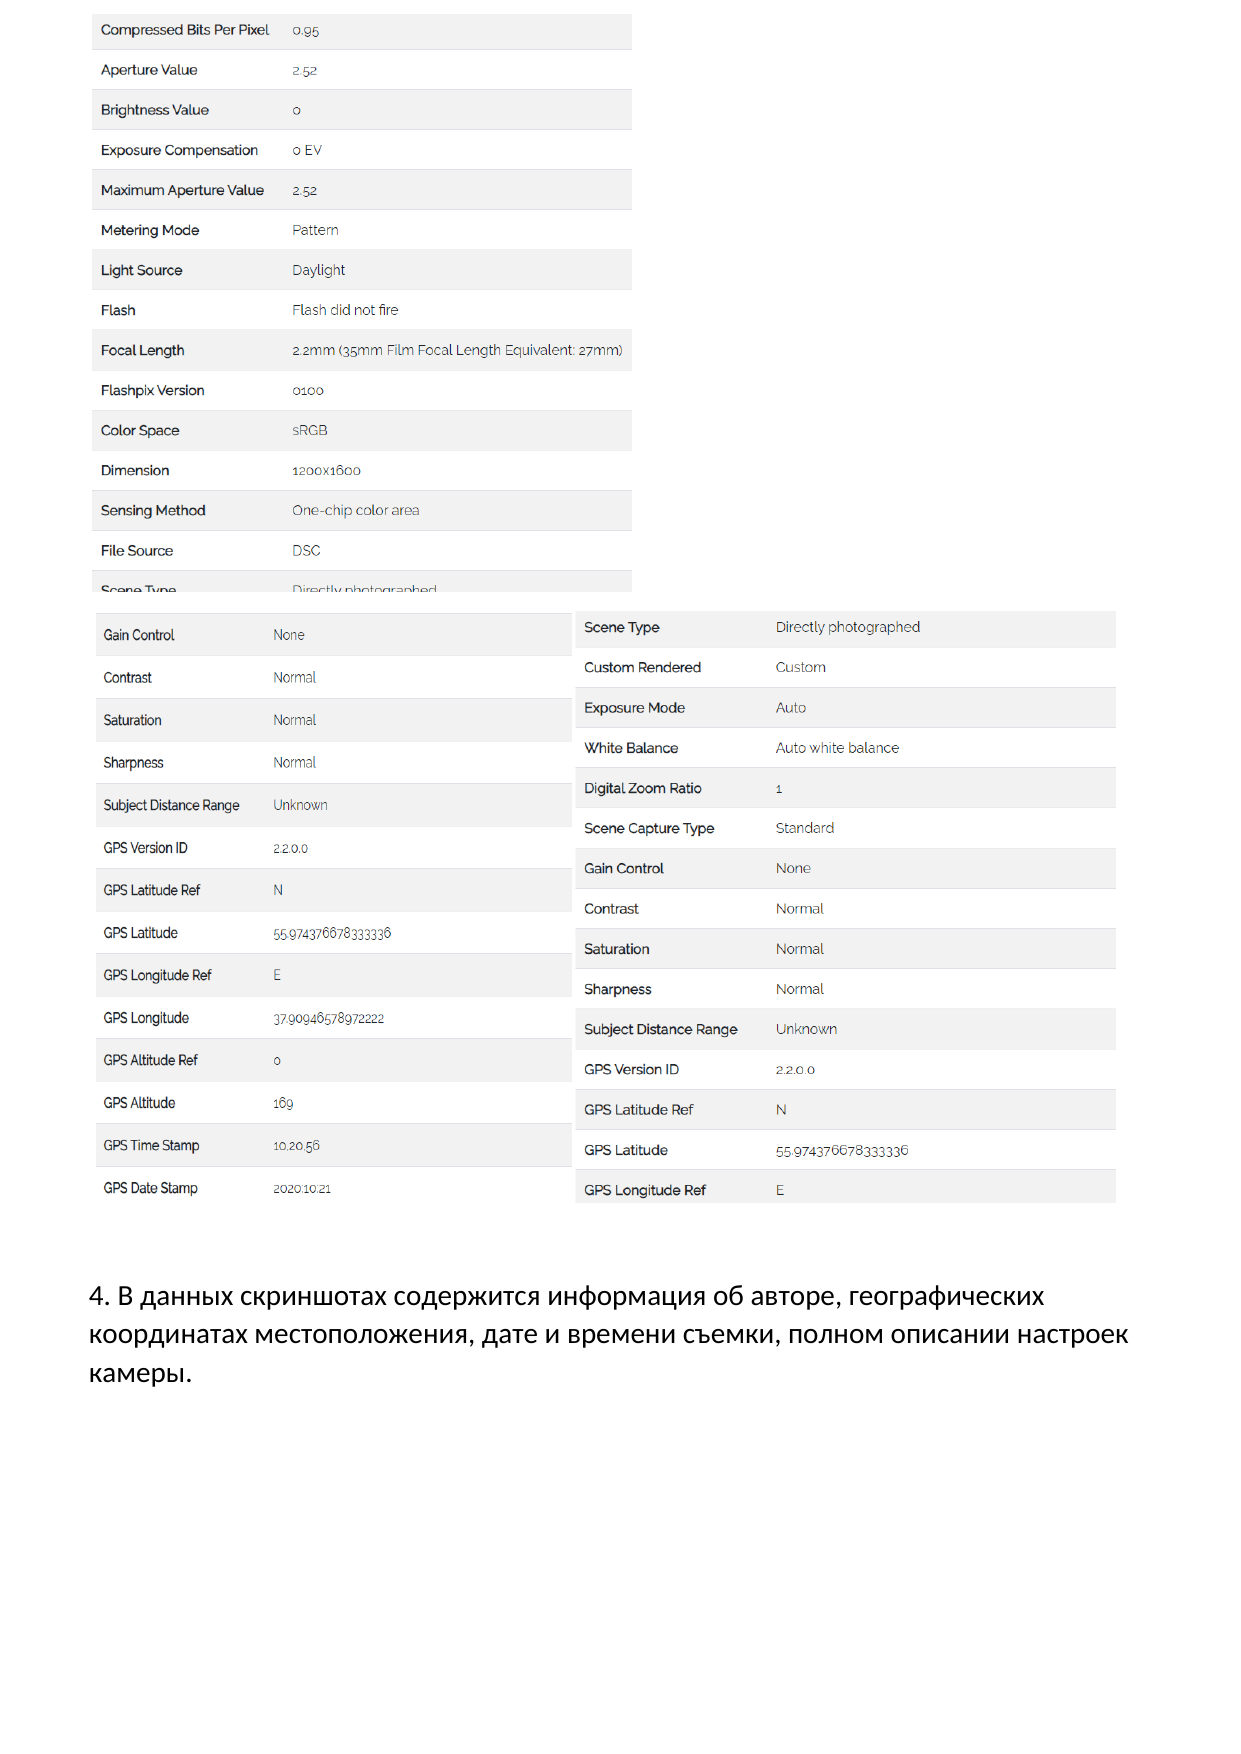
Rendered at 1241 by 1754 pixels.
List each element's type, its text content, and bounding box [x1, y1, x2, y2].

picture [88, 611, 1118, 1203]
text 4. В данных скриншотах содержится информация об авторе, географических координатах местоположения, дате и времени съемки, полном описании настроек камеры. [89, 1277, 1152, 1389]
picture [88, 14, 635, 592]
